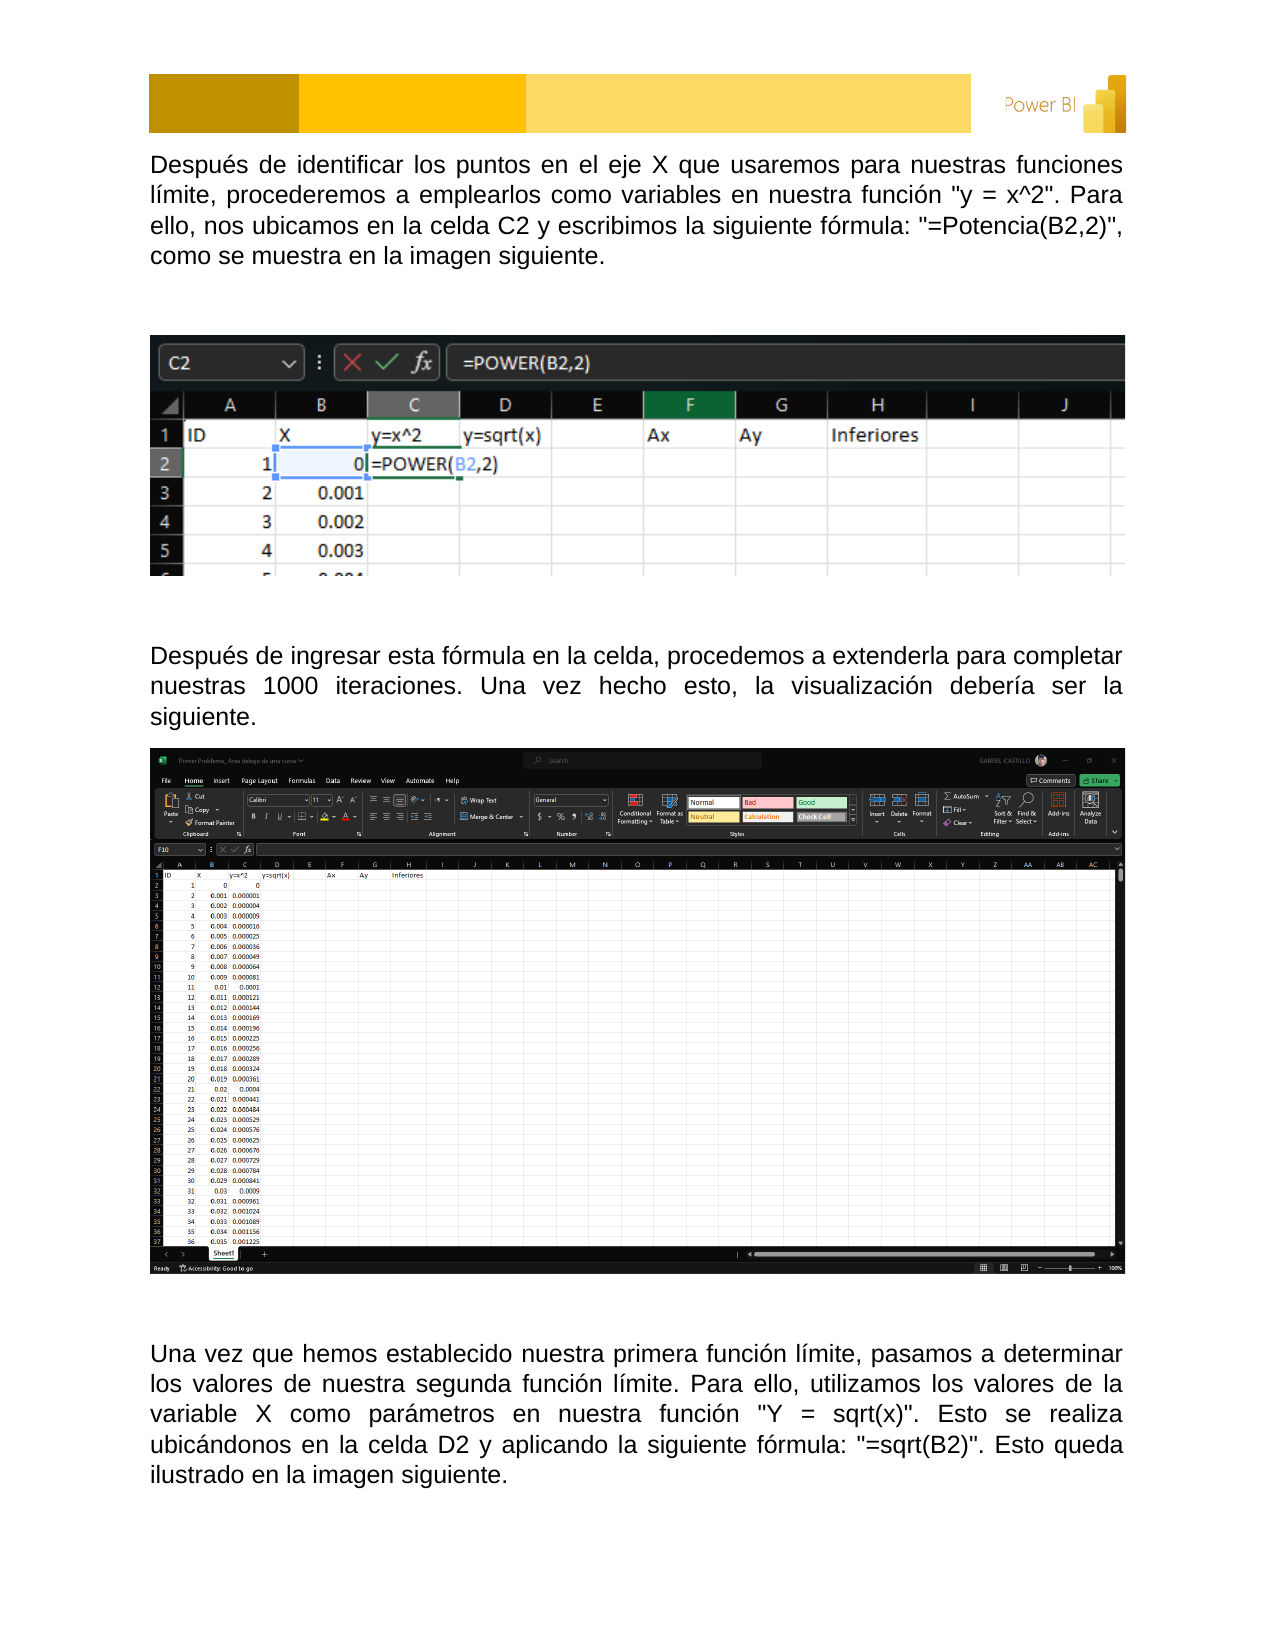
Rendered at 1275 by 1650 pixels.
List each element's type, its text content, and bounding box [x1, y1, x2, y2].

picture [150, 335, 1125, 576]
picture [150, 748, 1125, 1274]
text Después de ingresar esta fórmula en la celda, procedemos a extenderla para completar nuestras 1000 iteraciones. Una vez hecho esto, la visualización debería ser la siguiente. [150, 641, 1125, 730]
text Después de identificar los puntos en el eje X que usaremos para nuestras funciones límite, procederemos a emplearlos como variables en nuestra función "y = x^2". Para ello, nos ubicamos en la celda C2 y escribimos la siguiente fórmula: "=Potencia(B2,2)", como se muestra en la imagen siguiente. [150, 150, 1125, 270]
text Una vez que hemos establecido nuestra primera función límite, pasamos a determinar los valores de nuestra segunda función límite. Para ello, utilizamos los valores de la variable X como parámetros en nuestra función "Y = sqrt(x)". Esto se realiza ubicándonos en la celda D2 y aplicando la siguiente fórmula: "=sqrt(B2)". Esto queda ilustrado en la imagen siguiente. [150, 1338, 1125, 1489]
picture [1005, 75, 1127, 133]
